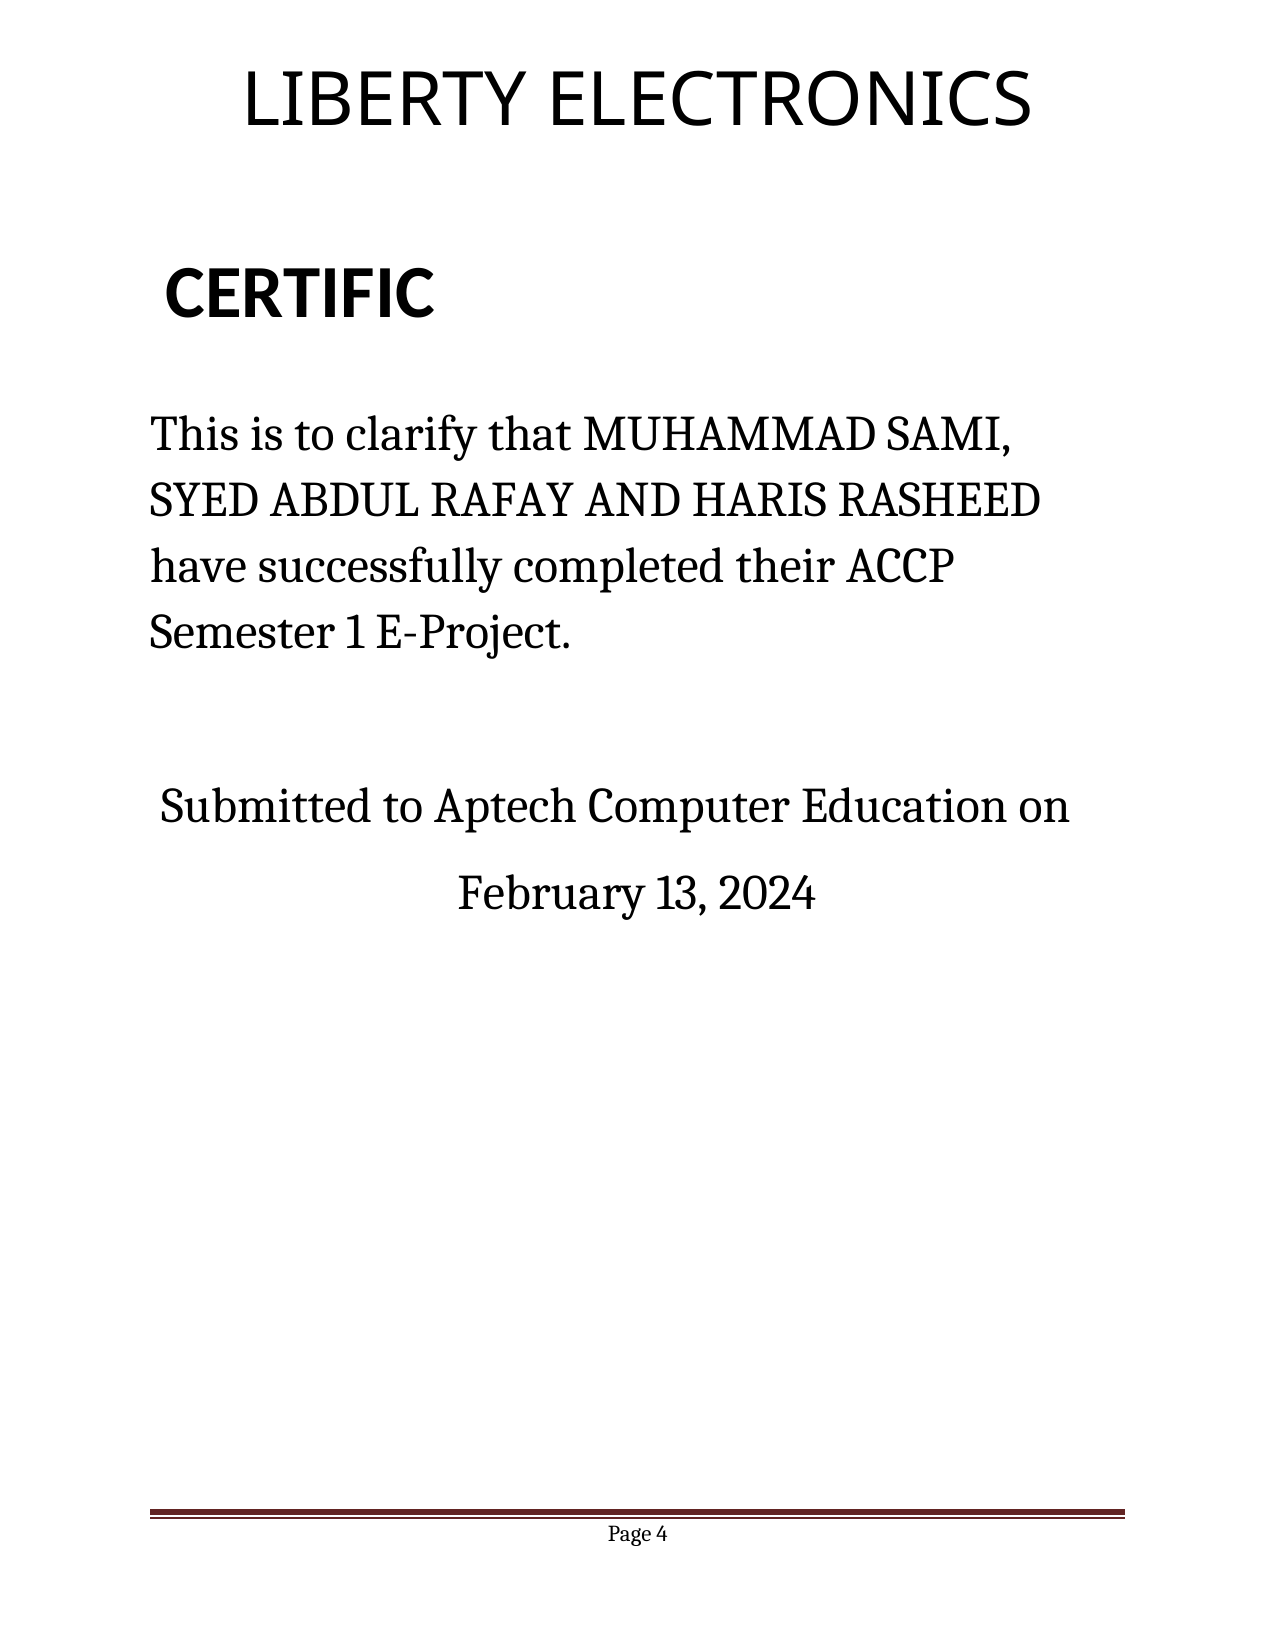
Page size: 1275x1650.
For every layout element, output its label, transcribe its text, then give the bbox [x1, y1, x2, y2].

text This is to clarify that MUHAMMAD SAMI, SYED ABDUL RAFAY AND HARIS RASHEED have successfully completed their ACCP Semester 1 E-Project. [150, 405, 1125, 661]
text February 13, 2024 [150, 864, 1125, 922]
text Submitted to Aptech Computer Education on [150, 777, 1125, 835]
